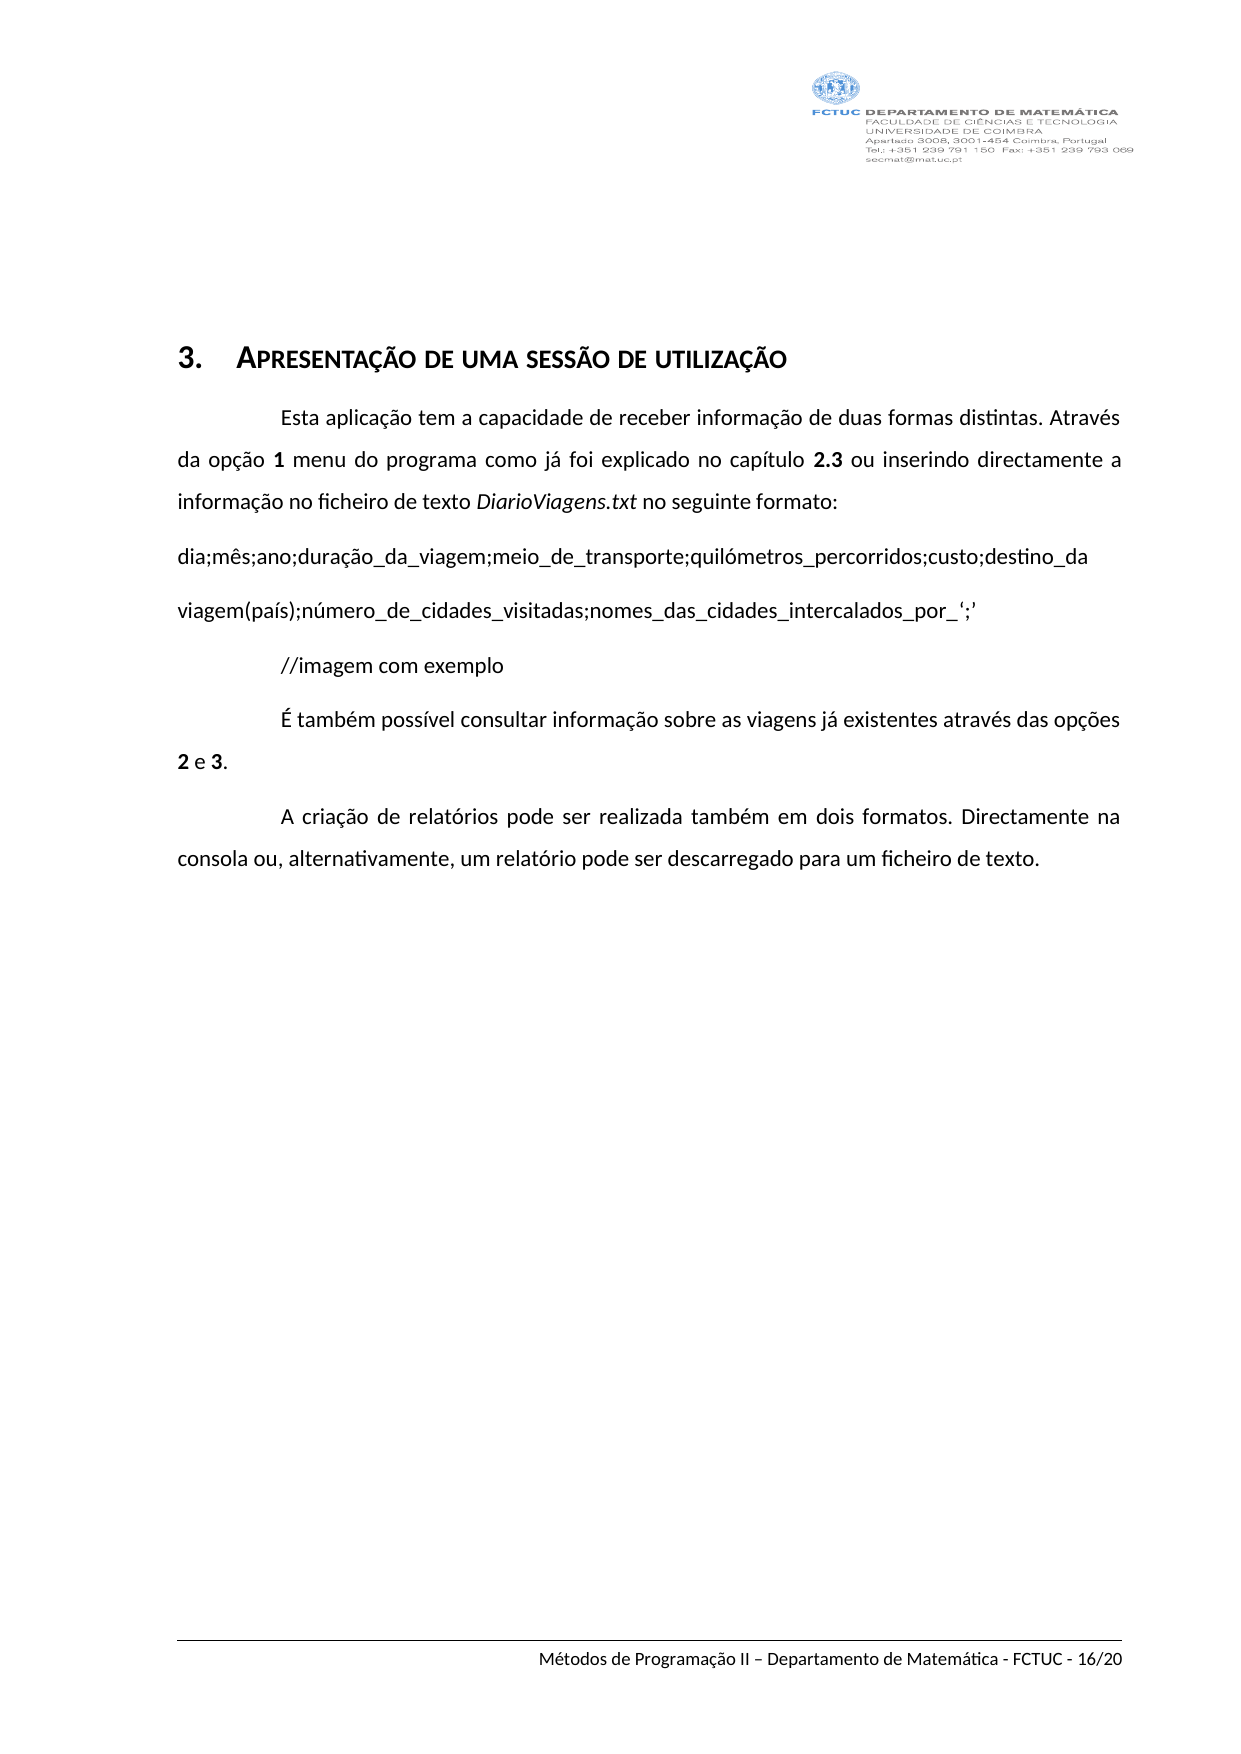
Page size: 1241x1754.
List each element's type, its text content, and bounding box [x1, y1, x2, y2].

subtitle Apresentação de uma sessão de utilização [177, 336, 1122, 377]
text A criação de relatórios pode ser realizada também em dois formatos. Directamente na consola ou, alternativamente, um relatório pode ser descarregado para um ficheiro de texto. [177, 802, 1122, 872]
text //imagem com exemplo [177, 651, 1122, 679]
text dia;mês;ano;duração_da_viagem;meio_de_transporte;quilómetros_percorridos;custo;destino_da [177, 542, 1122, 570]
text Esta aplicação tem a capacidade de receber informação de duas formas distintas. Através da opção 1 menu do programa como já foi explicado no capítulo 2.3 ou inserindo directamente a informação no ficheiro de texto DiarioViagens.txt no seguinte formato: [177, 403, 1122, 516]
text É também possível consultar informação sobre as viagens já existentes através das opções 2 e 3. [177, 705, 1122, 775]
text viagem(país);número_de_cidades_visitadas;nomes_das_cidades_intercalados_por_‘;’ [177, 596, 1122, 624]
